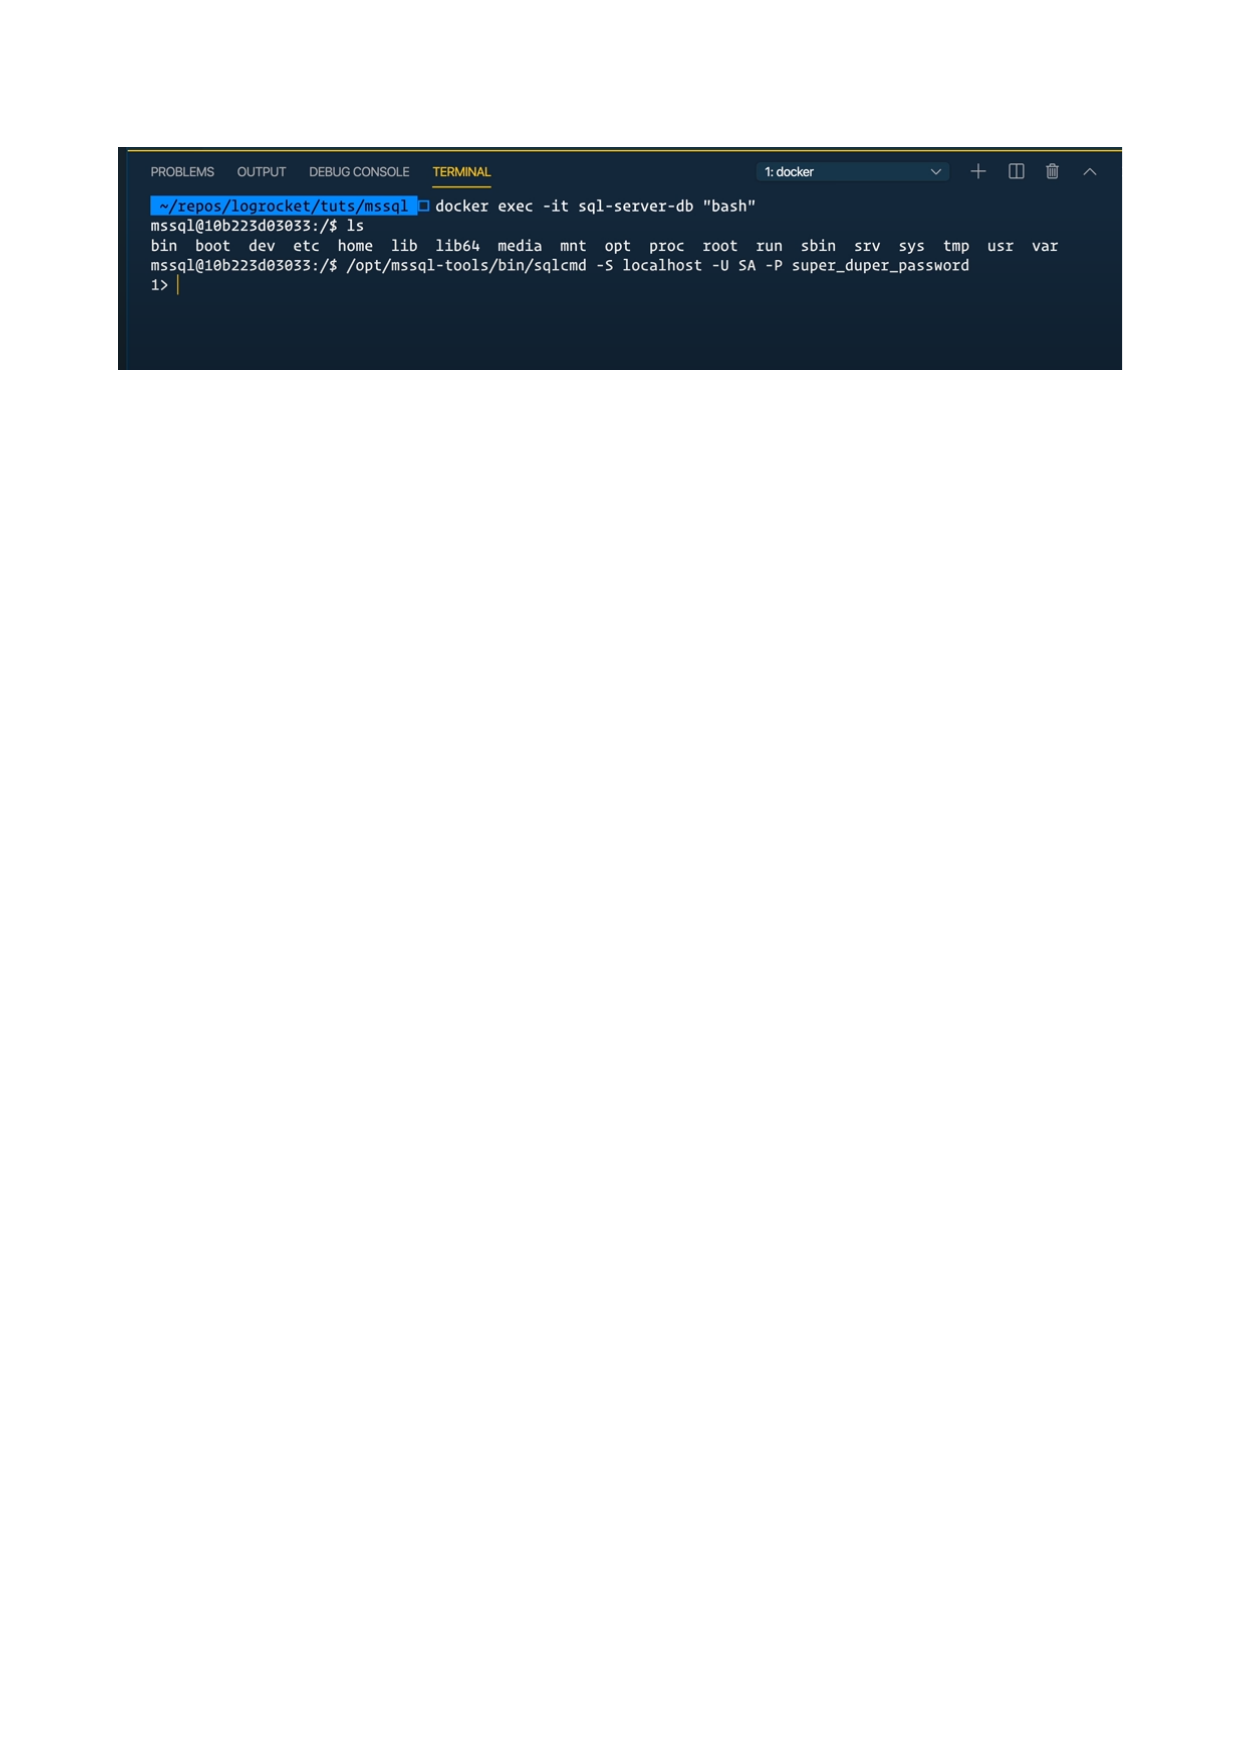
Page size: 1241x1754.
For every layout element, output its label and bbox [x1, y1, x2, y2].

picture [118, 147, 1123, 370]
